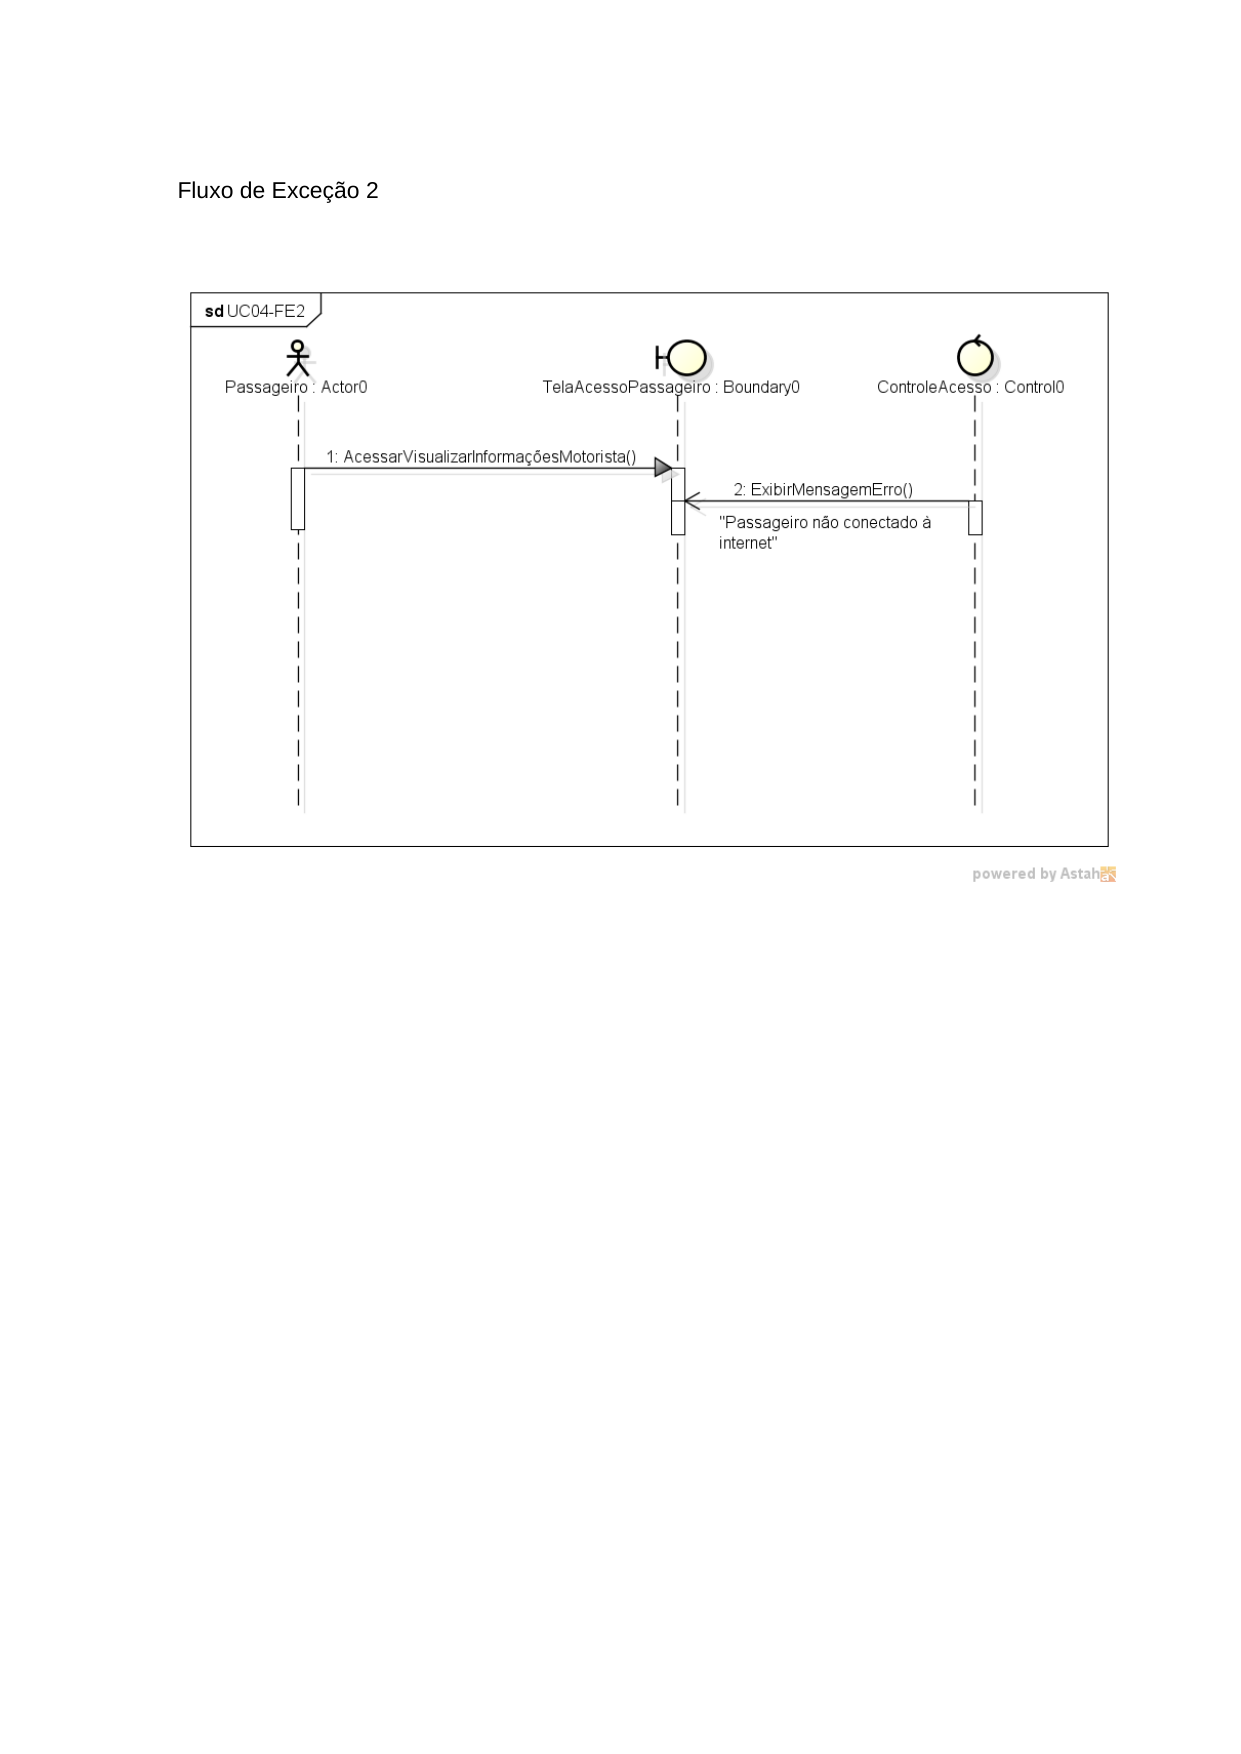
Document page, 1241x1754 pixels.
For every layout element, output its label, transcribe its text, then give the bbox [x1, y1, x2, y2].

picture [177, 279, 1121, 887]
text Fluxo de Exceção 2 [177, 177, 1122, 203]
